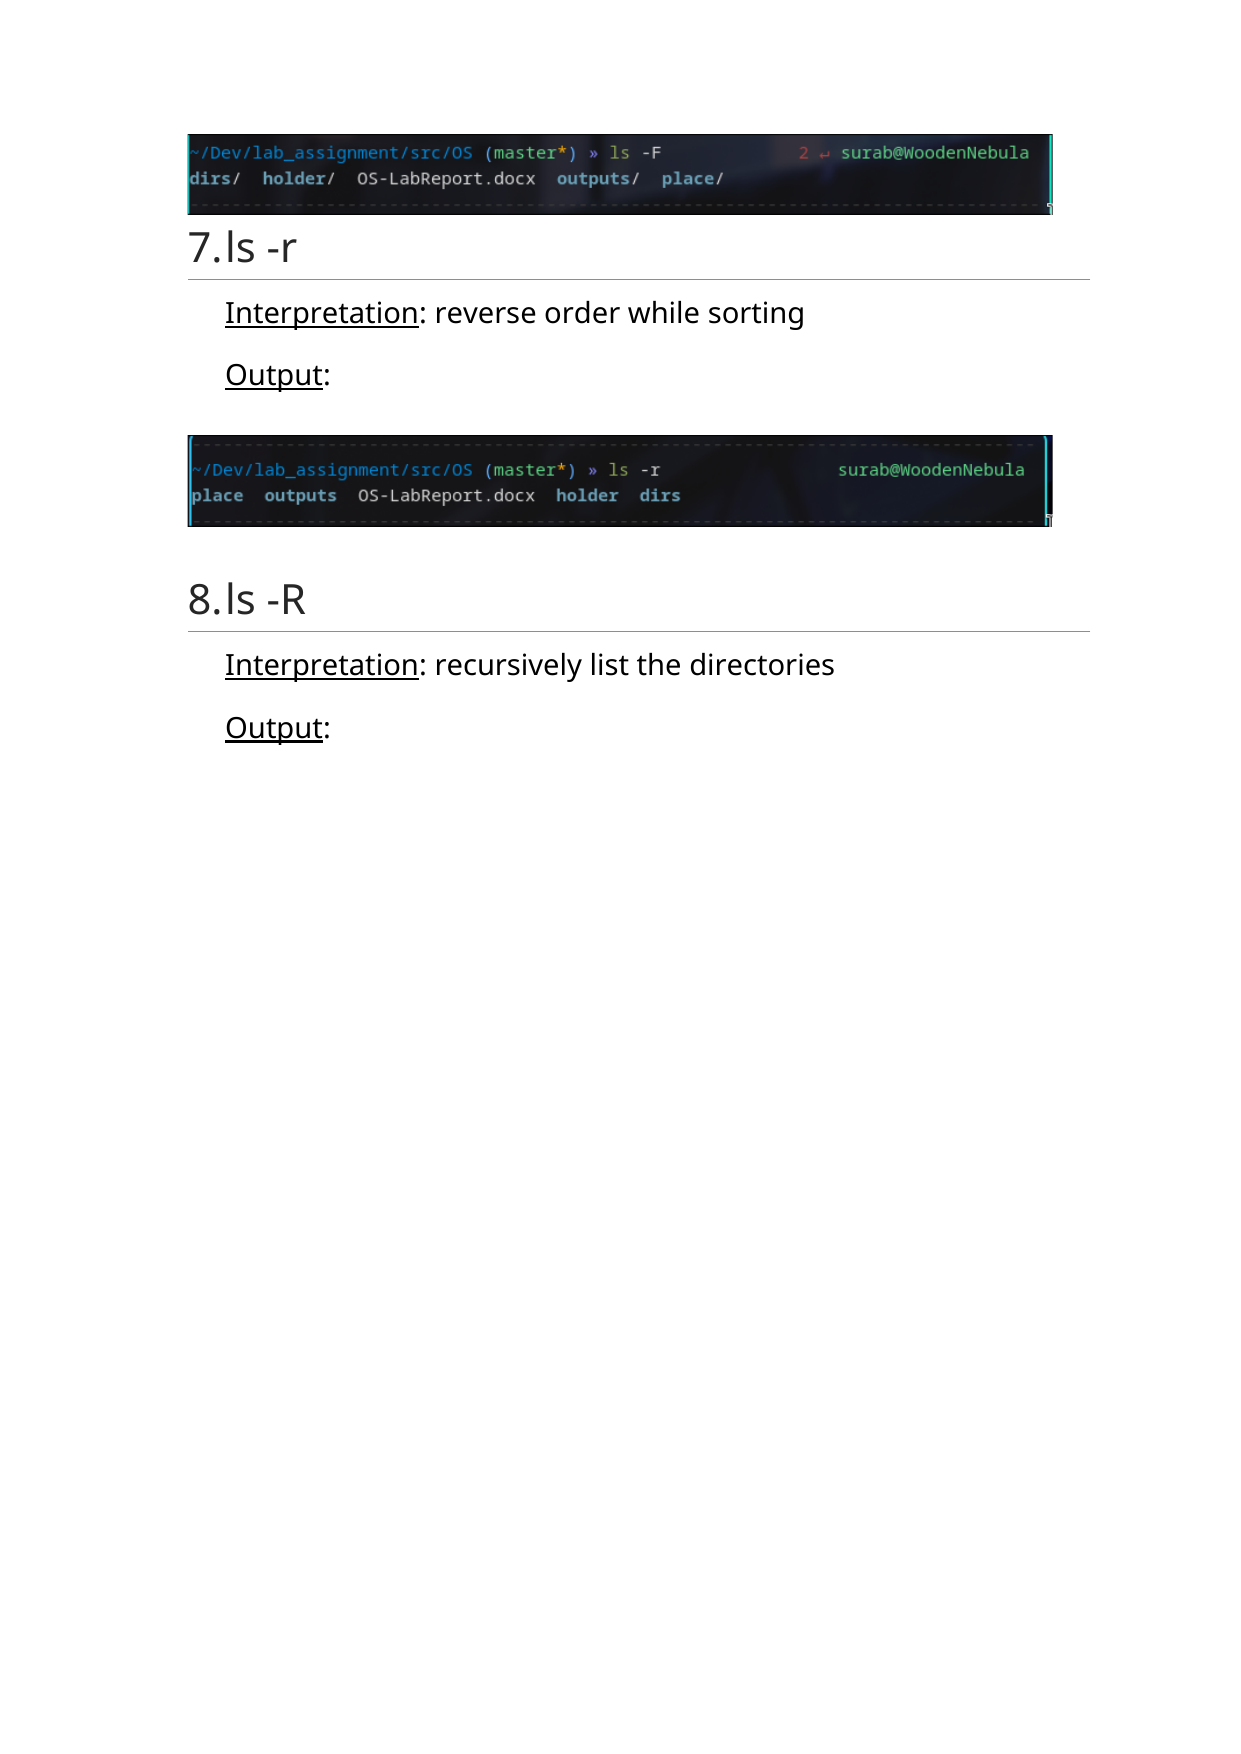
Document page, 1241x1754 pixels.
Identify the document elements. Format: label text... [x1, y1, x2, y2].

subtitle ls -r [187, 218, 1090, 280]
text Interpretation: recursively list the directories [225, 644, 1090, 684]
text Output: [225, 707, 1090, 747]
picture [187, 435, 1053, 527]
text Output: [225, 354, 1090, 394]
picture [187, 134, 1053, 215]
text Interpretation: reverse order while sorting [225, 292, 1090, 332]
